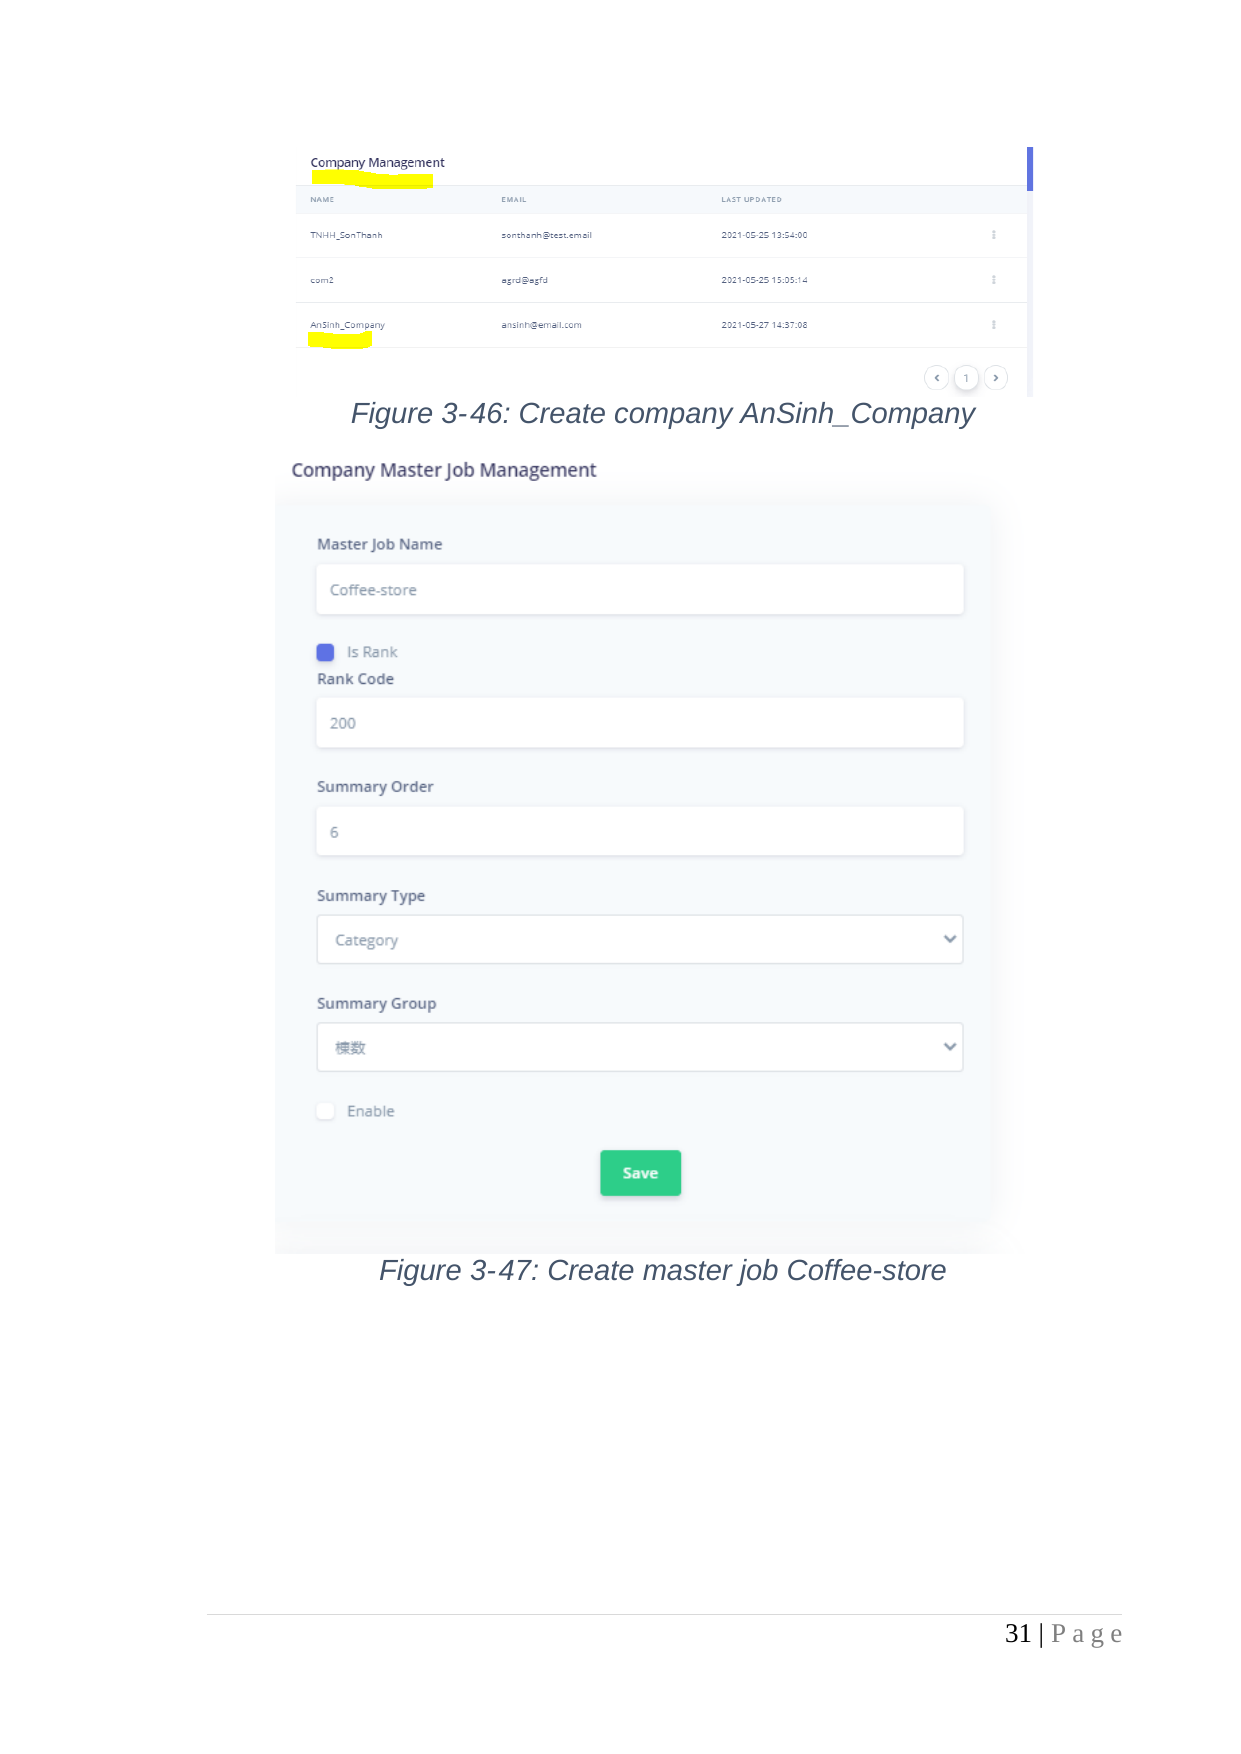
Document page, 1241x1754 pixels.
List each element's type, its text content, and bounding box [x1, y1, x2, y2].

picture [275, 450, 1054, 1254]
picture [295, 147, 1034, 397]
